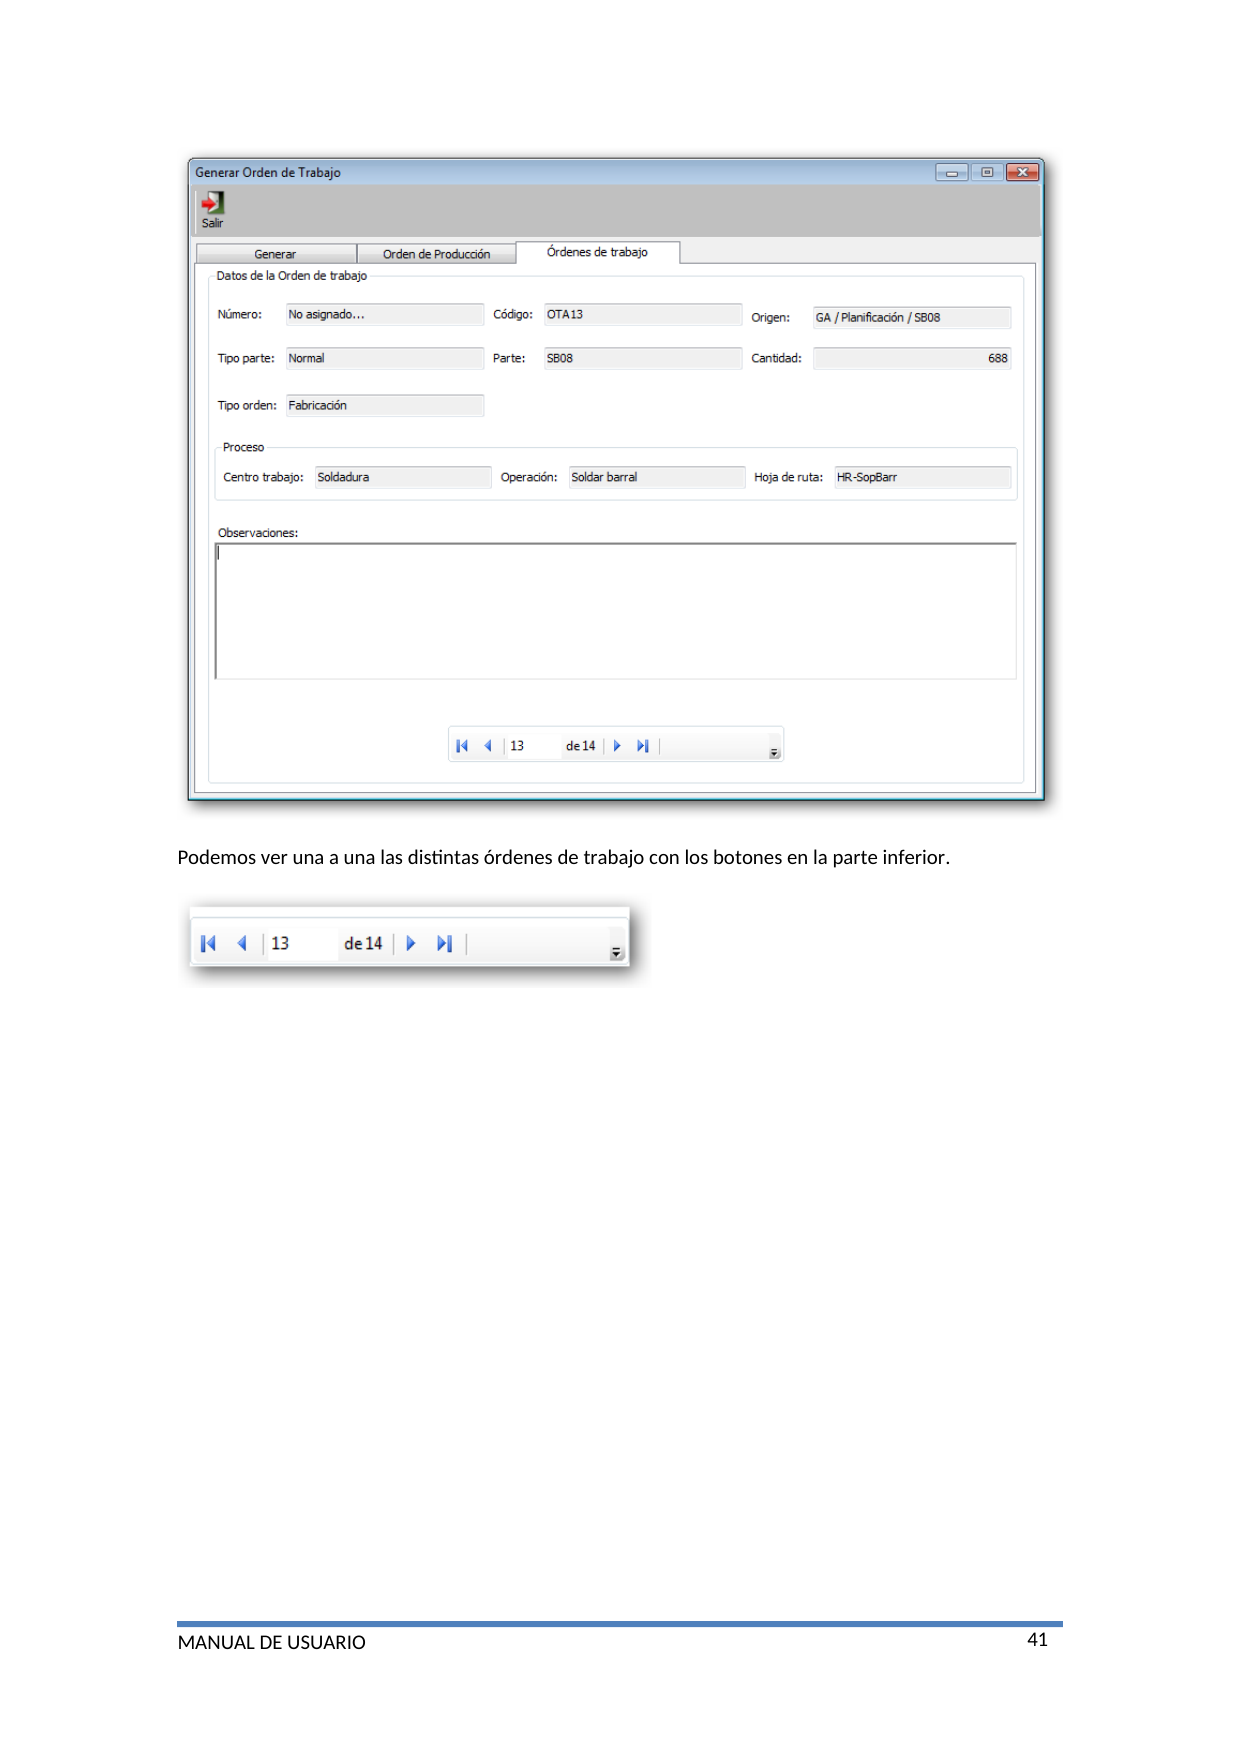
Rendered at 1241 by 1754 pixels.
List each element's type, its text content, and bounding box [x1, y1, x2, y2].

text Podemos ver una a una las distintas órdenes de trabajo con los botones en la parte inferior. [177, 844, 1063, 869]
picture [177, 147, 1063, 820]
picture [176, 893, 651, 988]
